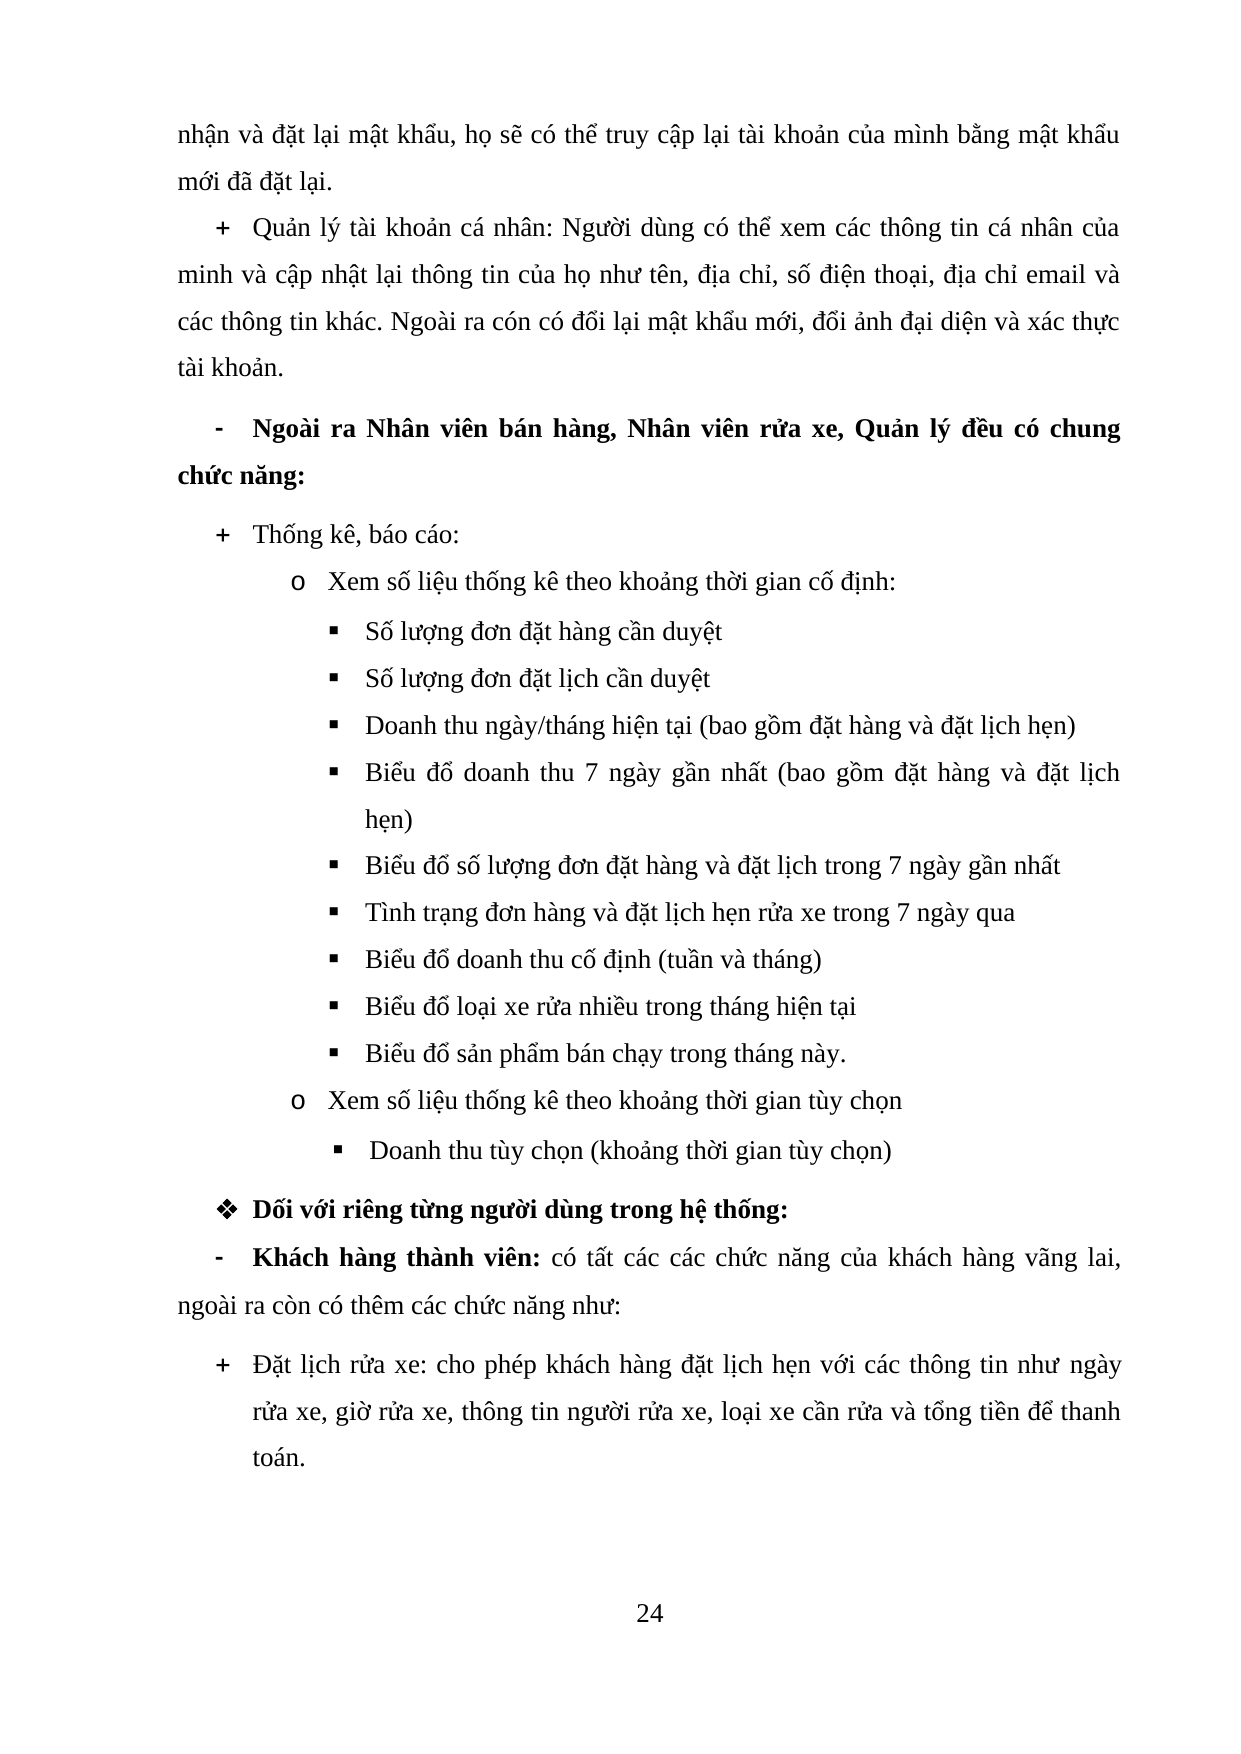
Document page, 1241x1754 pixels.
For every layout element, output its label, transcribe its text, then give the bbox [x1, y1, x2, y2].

list Xem số liệu thống kê theo khoảng thời gian tùy chọn [290, 1084, 1122, 1117]
list Quản lý tài khoản cá nhân: Người dùng có thể xem các thông tin cá nhân của minh và cập nhật lại thông tin của họ như tên, địa chỉ, số điện thoại, địa chỉ email và các thông tin khác. Ngoài ra cón có đổi lại mật khẩu mới, đổi ảnh đại diện và xác thực tài khoản. [177, 211, 1122, 383]
list Thống kê, báo cáo: [215, 518, 1122, 550]
list Biểu đổ sản phẩm bán chạy trong tháng này. [327, 1037, 1122, 1068]
list Biểu đổ doanh thu 7 ngày gần nhất (bao gồm đặt hàng và đặt lịch hẹn) [327, 756, 1122, 834]
list Số lượng đơn đặt lịch cần duyệt [327, 662, 1122, 693]
list Biểu đổ loại xe rửa nhiều trong tháng hiện tại [327, 990, 1122, 1021]
list Ngoài ra Nhân viên bán hàng, Nhân viên rửa xe, Quản lý đều có chung chức năng: [177, 411, 1122, 490]
list Dối với riêng từng người dùng trong hệ thống: [177, 1193, 1122, 1224]
list Doanh thu ngày/tháng hiện tại (bao gồm đặt hàng và đặt lịch hẹn) [327, 709, 1122, 740]
list Xem số liệu thống kê theo khoảng thời gian cố định: [290, 565, 1122, 599]
list Biểu đổ số lượng đơn đặt hàng và đặt lịch trong 7 ngày gần nhất [327, 849, 1122, 881]
list Đặt lịch rửa xe: cho phép khách hàng đặt lịch hẹn với các thông tin như ngày rửa xe, giờ rửa xe, thông tin người rửa xe, loại xe cần rửa và tổng tiền để thanh toán. [215, 1348, 1122, 1472]
list Khách hàng thành viên: có tất các các chức năng của khách hàng vãng lai, ngoài ra còn có thêm các chức năng như: [177, 1240, 1122, 1320]
list Số lượng đơn đặt hàng cần duyệt [327, 615, 1122, 647]
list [177, 118, 1122, 196]
list Doanh thu tùy chọn (khoảng thời gian tùy chọn) [332, 1134, 1122, 1165]
list Tình trạng đơn hàng và đặt lịch hẹn rửa xe trong 7 ngày qua [327, 896, 1122, 928]
list Biểu đổ doanh thu cố định (tuần và tháng) [327, 943, 1122, 974]
